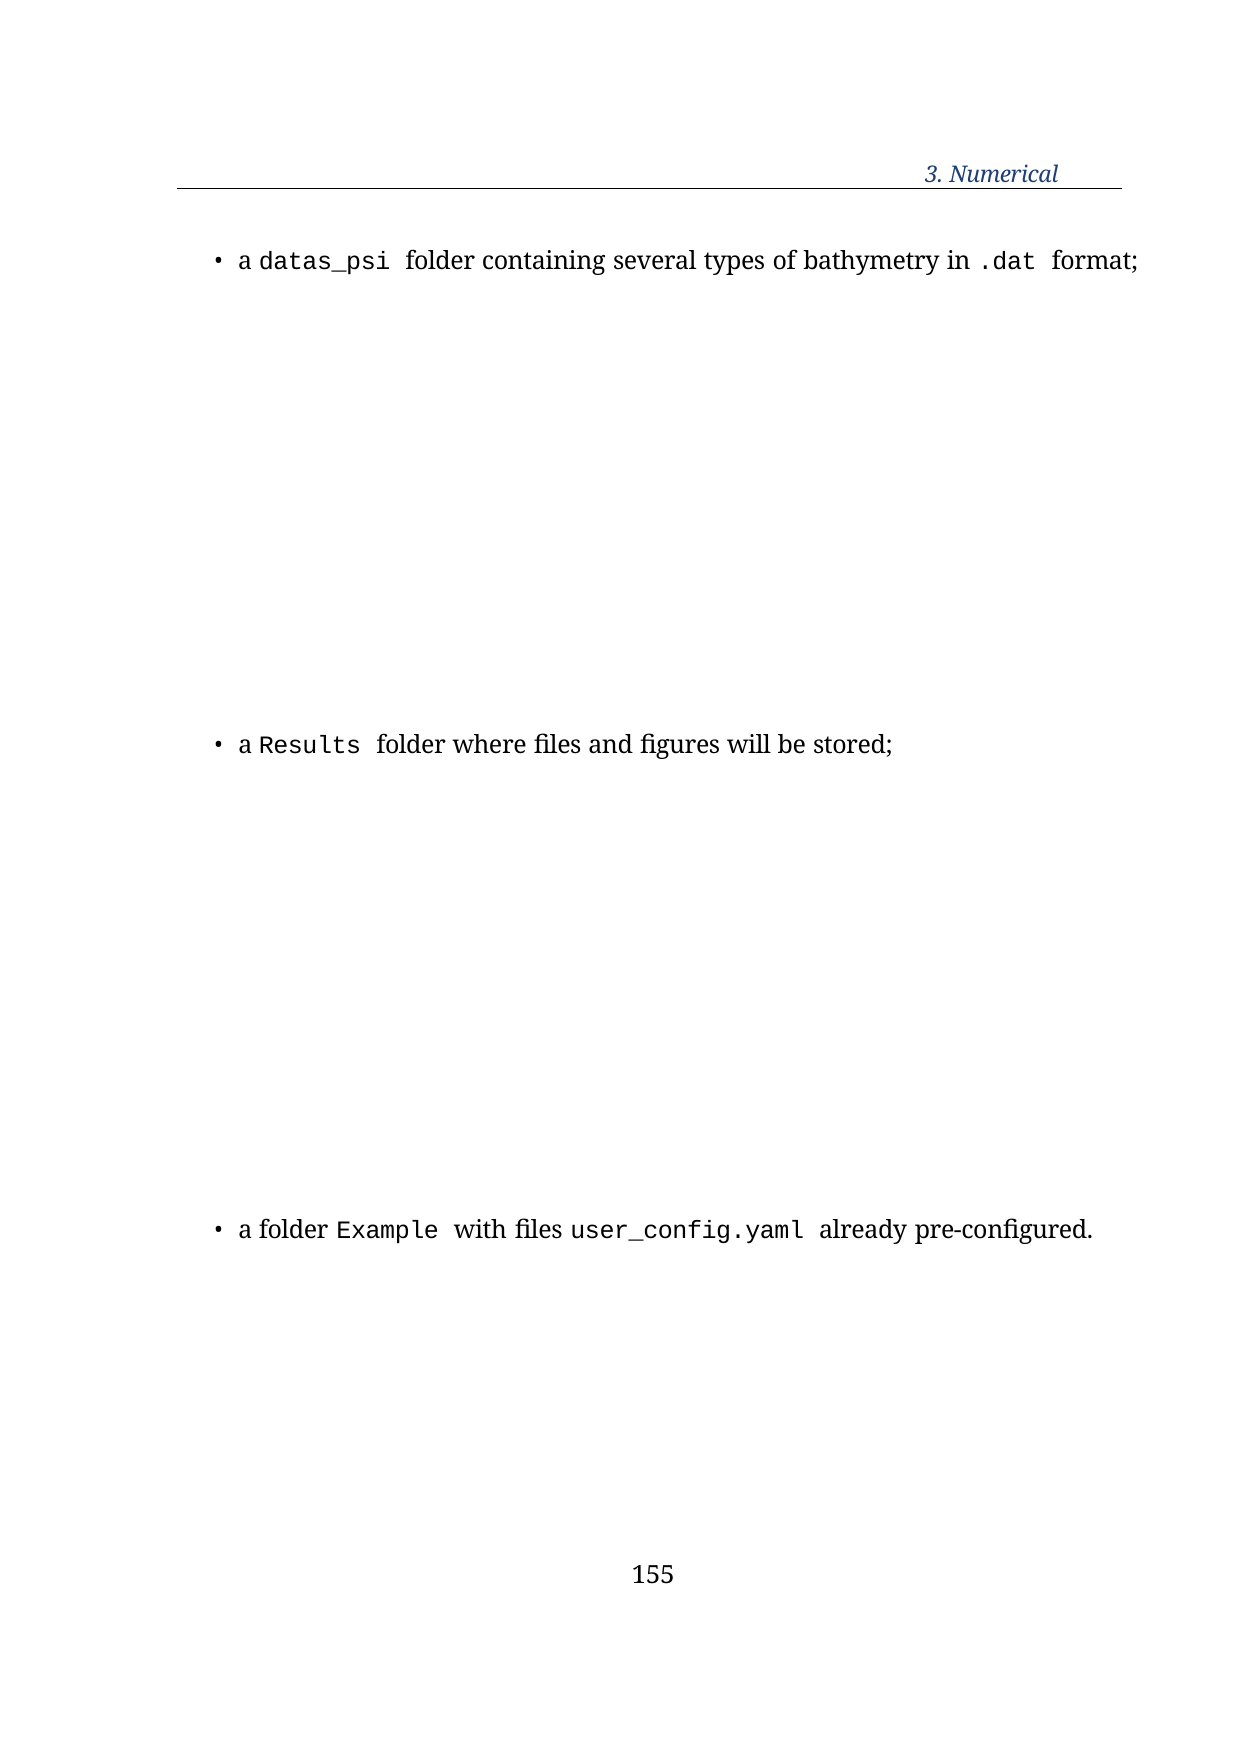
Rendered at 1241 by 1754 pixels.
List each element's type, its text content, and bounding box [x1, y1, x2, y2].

list a Results folder where files and figures will be stored; [214, 727, 1240, 761]
list a datas_psi folder containing several types of bathymetry in .dat format; [214, 242, 1240, 277]
list a folder Example with files user_config.yaml already pre-configured. [214, 1212, 1240, 1246]
